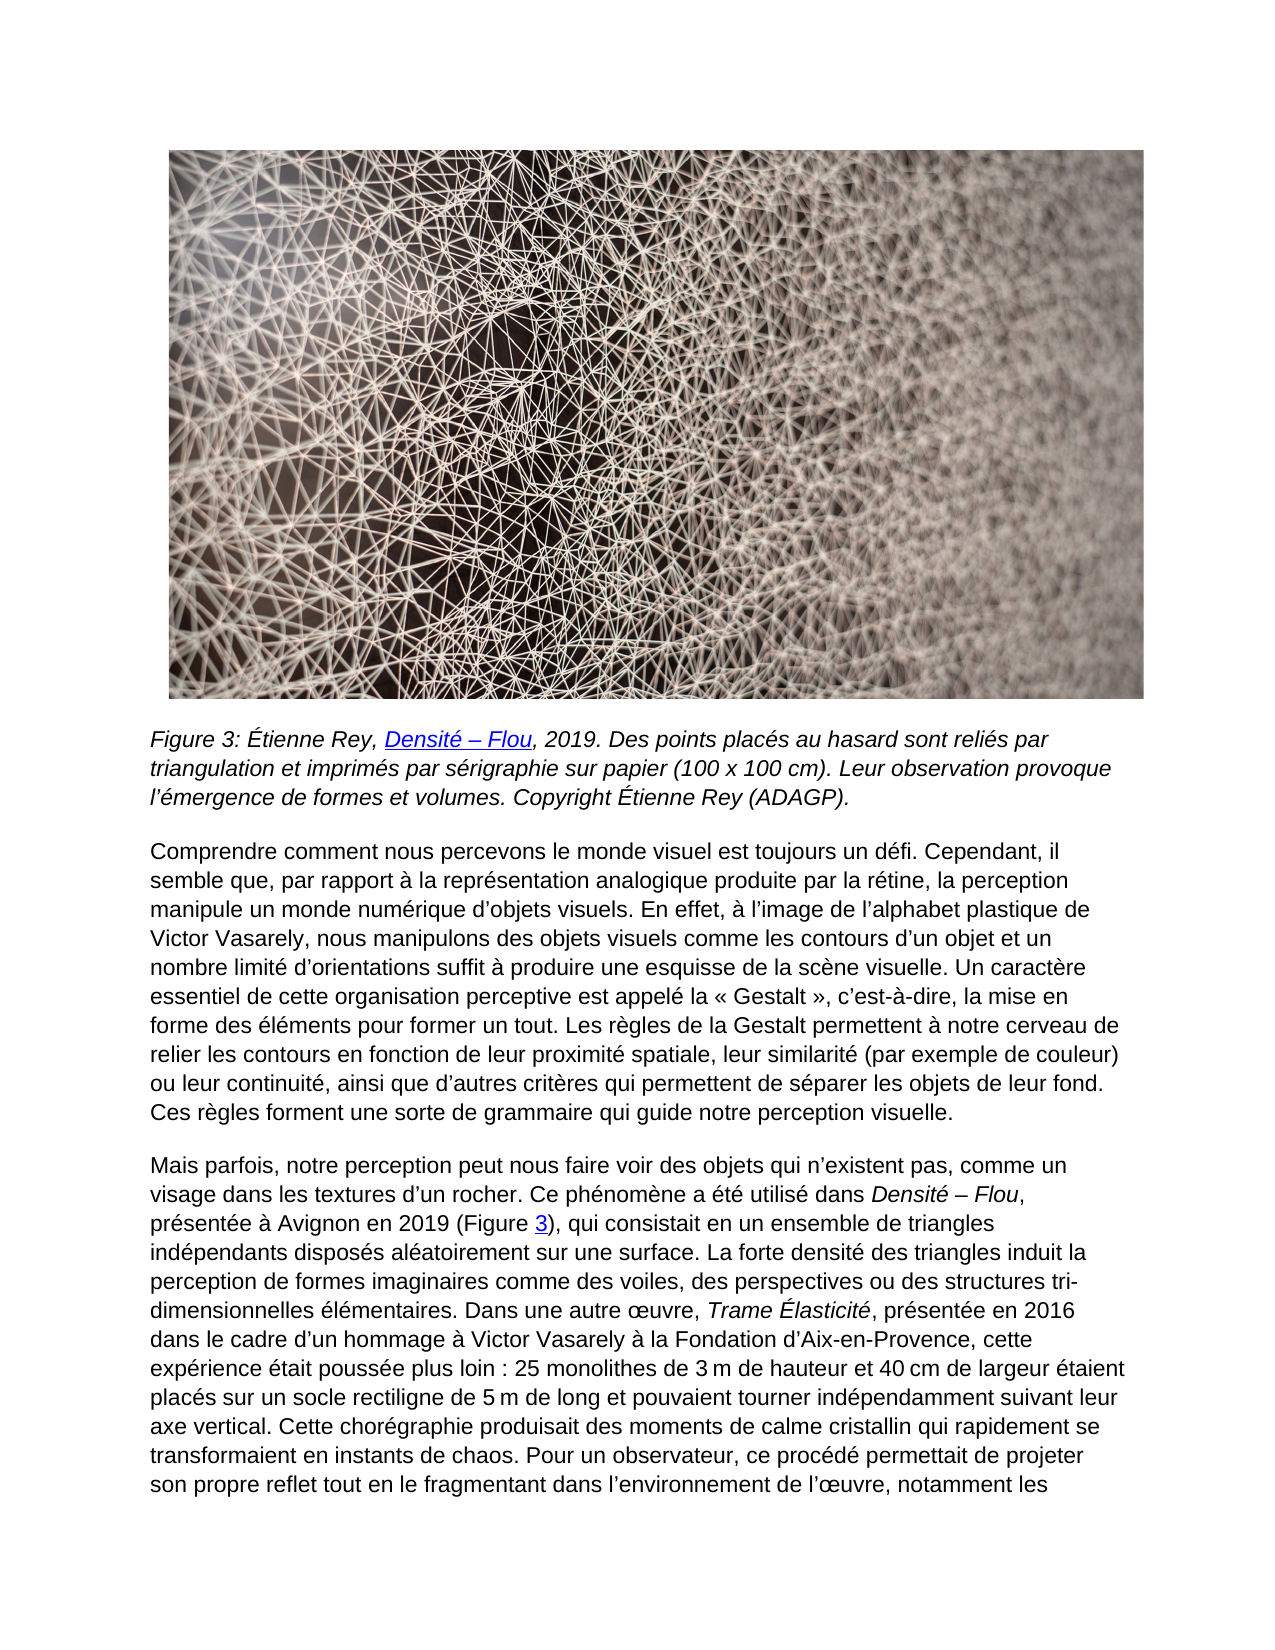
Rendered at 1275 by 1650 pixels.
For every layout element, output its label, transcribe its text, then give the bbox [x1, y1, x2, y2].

text Comprendre comment nous percevons le monde visuel est toujours un défi. Cependant, il semble que, par rapport à la représentation analogique produite par la rétine, la perception manipule un monde numérique d’objets visuels. En effet, à l’image de l’alphabet plastique de Victor Vasarely, nous manipulons des objets visuels comme les contours d’un objet et un nombre limité d’orientations suffit à produire une esquisse de la scène visuelle. Un caractère essentiel de cette organisation perceptive est appelé la « Gestalt », c’est-à-dire, la mise en forme des éléments pour former un tout. Les règles de la Gestalt permettent à notre cerveau de relier les contours en fonction de leur proximité spatiale, leur similarité (par exemple de couleur) ou leur continuité, ainsi que d’autres critères qui permettent de séparer les objets de leur fond. Ces règles forment une sorte de grammaire qui guide notre perception visuelle. [150, 838, 1125, 1125]
picture [168, 150, 1144, 699]
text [150, 1152, 1125, 1497]
text Figure 3: Étienne Rey, Densité – Flou, 2019. Des points placés au hasard sont reliés par triangulation et imprimés par sérigraphie sur papier (100 x 100 cm). Leur observation provoque l’émergence de formes et volumes. Copyright Étienne Rey (ADAGP). [150, 726, 1125, 810]
